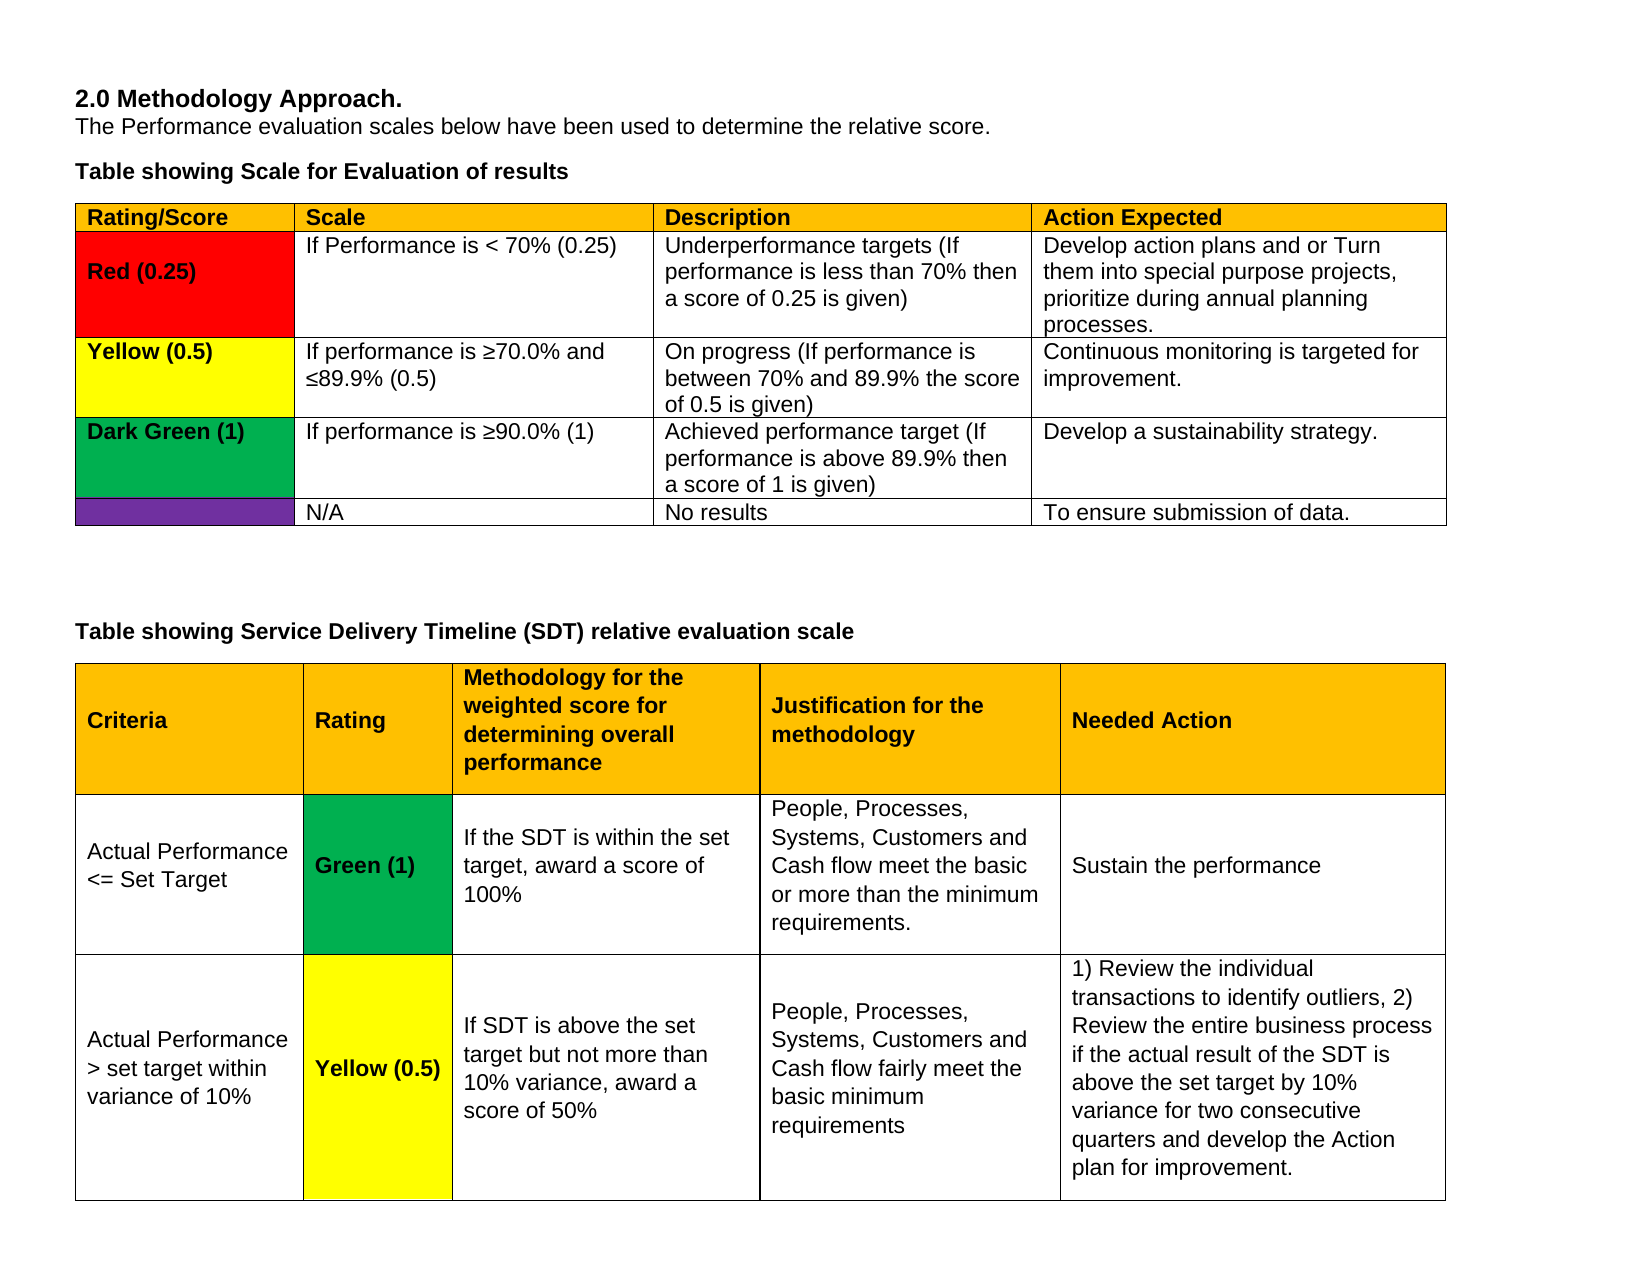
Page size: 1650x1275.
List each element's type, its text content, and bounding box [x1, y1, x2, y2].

table_header Justification for the methodology [761, 664, 1060, 794]
text Table showing Service Delivery Timeline (SDT) relative evaluation scale [75, 618, 1500, 644]
table_cell N/A [295, 499, 653, 525]
table_cell Develop a sustainability strategy. [1032, 418, 1446, 497]
table_cell On progress (If performance is between 70% and 89.9% the score of 0.5 is given) [654, 338, 1031, 417]
table_header Description [654, 204, 1031, 231]
table_cell Dark Green (1) [76, 418, 294, 497]
table_header Rating/Score [76, 204, 294, 231]
table_cell Yellow (0.5) [304, 955, 452, 1199]
table_cell If performance is ≥90.0% (1) [295, 418, 653, 497]
table_header Rating [304, 664, 452, 794]
table_header Criteria [76, 664, 303, 794]
table_cell People, Processes, Systems, Customers and Cash flow fairly meet the basic minimum requirements [761, 955, 1060, 1199]
table_cell To ensure submission of data. [1032, 499, 1446, 525]
text Table showing Scale for Evaluation of results [75, 158, 1500, 184]
table_cell People, Processes, Systems, Customers and Cash flow meet the basic or more than the minimum requirements. [761, 795, 1060, 954]
table_cell Sustain the performance [1061, 795, 1445, 954]
table_cell Underperformance targets (If performance is less than 70% then a score of 0.25 is given) [654, 232, 1031, 337]
table_header Needed Action [1061, 664, 1445, 794]
table_header Action Expected [1032, 204, 1446, 231]
table_cell If the SDT is within the set target, award a score of 100% [453, 795, 759, 954]
table_cell Develop action plans and or Turn them into special purpose projects, prioritize during annual planning processes. [1032, 232, 1446, 337]
table_cell If Performance is < 70% (0.25) [295, 232, 653, 337]
text The Performance evaluation scales below have been used to determine the relative score. [75, 113, 1500, 139]
table_cell If SDT is above the set target but not more than 10% variance, award a score of 50% [453, 955, 759, 1199]
table_cell Yellow (0.5) [76, 338, 294, 417]
table_cell No results [654, 499, 1031, 525]
table_cell 1) Review the individual transactions to identify outliers, 2) Review the entire business process if the actual result of the SDT is above the set target by 10% variance for two consecutive quarters and develop the Action plan for improvement. [1061, 955, 1445, 1199]
table_cell Actual Performance <= Set Target [76, 795, 303, 954]
table_header Scale [295, 204, 653, 231]
table_cell Green (1) [304, 795, 452, 954]
table_header Methodology for the weighted score for determining overall performance [453, 664, 759, 794]
subtitle 2.0 Methodology Approach. [75, 84, 1500, 113]
table_cell [76, 499, 294, 525]
table_cell Red (0.25) [76, 232, 294, 337]
table_cell Achieved performance target (If performance is above 89.9% then a score of 1 is given) [654, 418, 1031, 497]
table_cell Continuous monitoring is targeted for improvement. [1032, 338, 1446, 417]
table_cell Actual Performance > set target within variance of 10% [76, 955, 303, 1199]
table_cell If performance is ≥70.0% and ≤89.9% (0.5) [295, 338, 653, 417]
